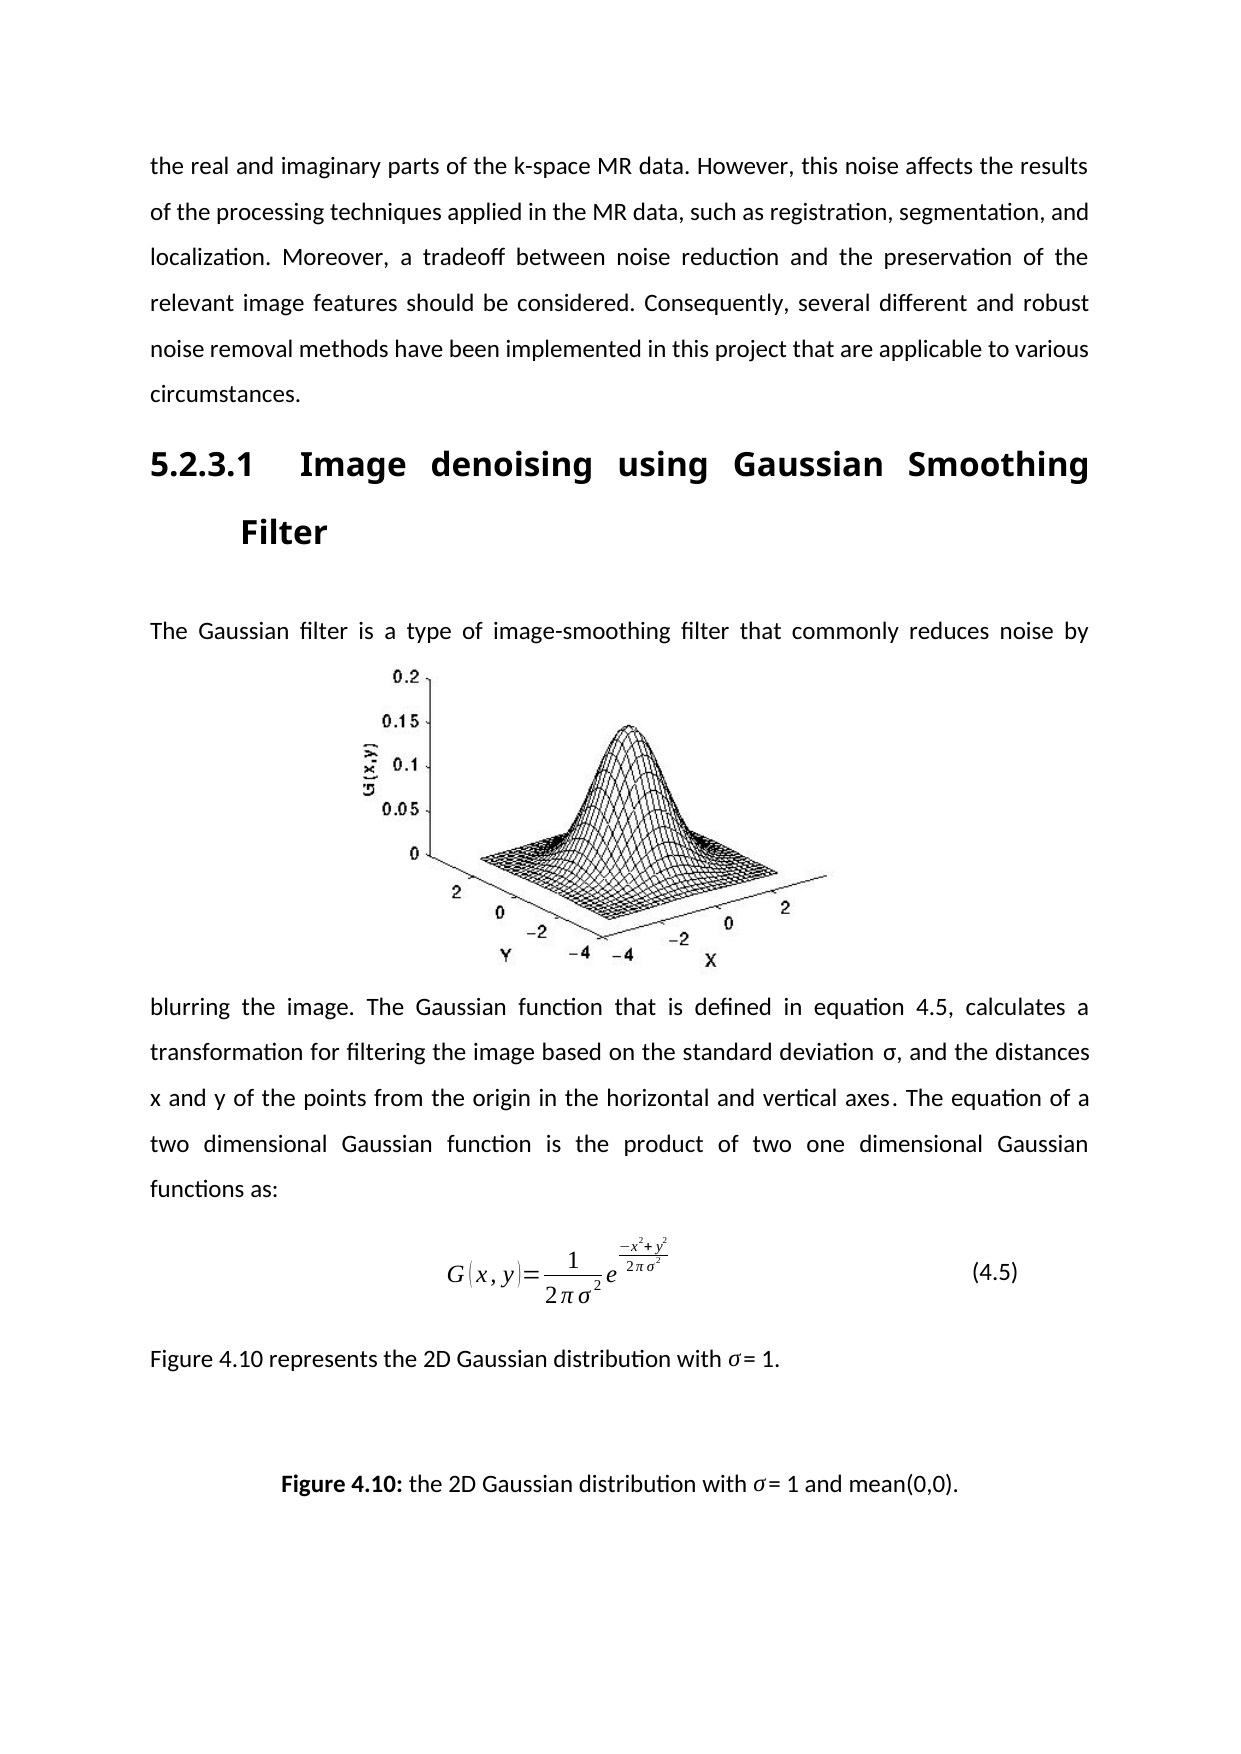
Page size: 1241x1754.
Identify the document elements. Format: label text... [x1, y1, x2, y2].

text Figure 4.10 represents the 2D Gaussian distribution with = 1. [150, 1343, 1090, 1374]
subtitle Image denoising using Gaussian Smoothing Filter [150, 441, 1090, 554]
text Figure 4.10: the 2D Gaussian distribution with = 1 and mean(0,0). [150, 1468, 1090, 1498]
picture [314, 648, 879, 991]
text (4.5) [375, 1236, 1090, 1309]
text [150, 150, 1090, 409]
